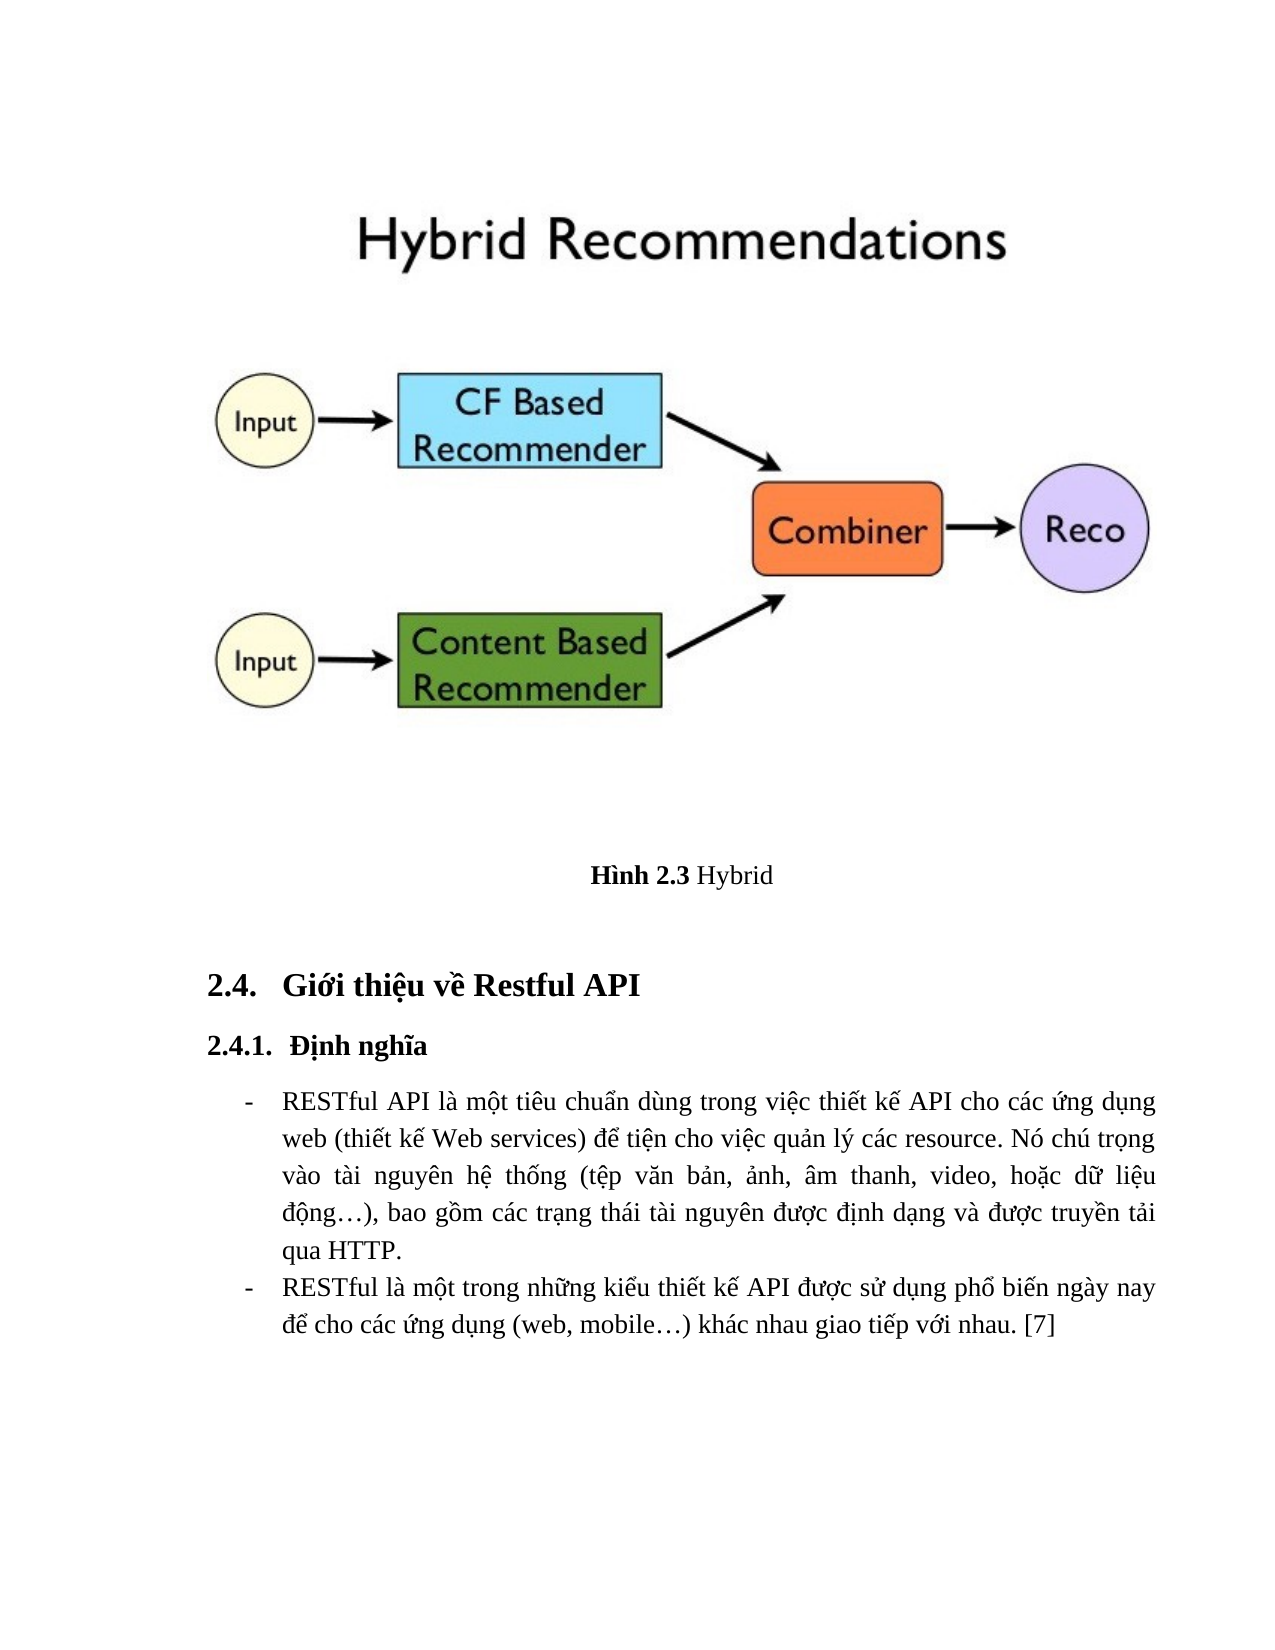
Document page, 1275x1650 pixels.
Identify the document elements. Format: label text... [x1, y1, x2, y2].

list RESTful là một trong những kiểu thiết kế API được sử dụng phổ biến ngày nay để cho các ứng dụng (web, mobile…) khác nhau giao tiếp với nhau. [7] [244, 1271, 1157, 1339]
subtitle Định nghĩa [207, 1028, 1157, 1061]
subtitle Giới thiệu về Restful API [207, 965, 1157, 1003]
picture [206, 177, 1157, 837]
list RESTful API là một tiêu chuẩn dùng trong việc thiết kế API cho các ứng dụng web (thiết kế Web services) để tiện cho việc quản lý các resource. Nó chú trọng vào tài nguyên hệ thống (tệp văn bản, ảnh, âm thanh, video, hoặc dữ liệu động…), bao gồm các trạng thái tài nguyên được định dạng và được truyền tải qua HTTP. [244, 1084, 1157, 1265]
text Hình 2.3 Hybrid [207, 859, 1157, 890]
